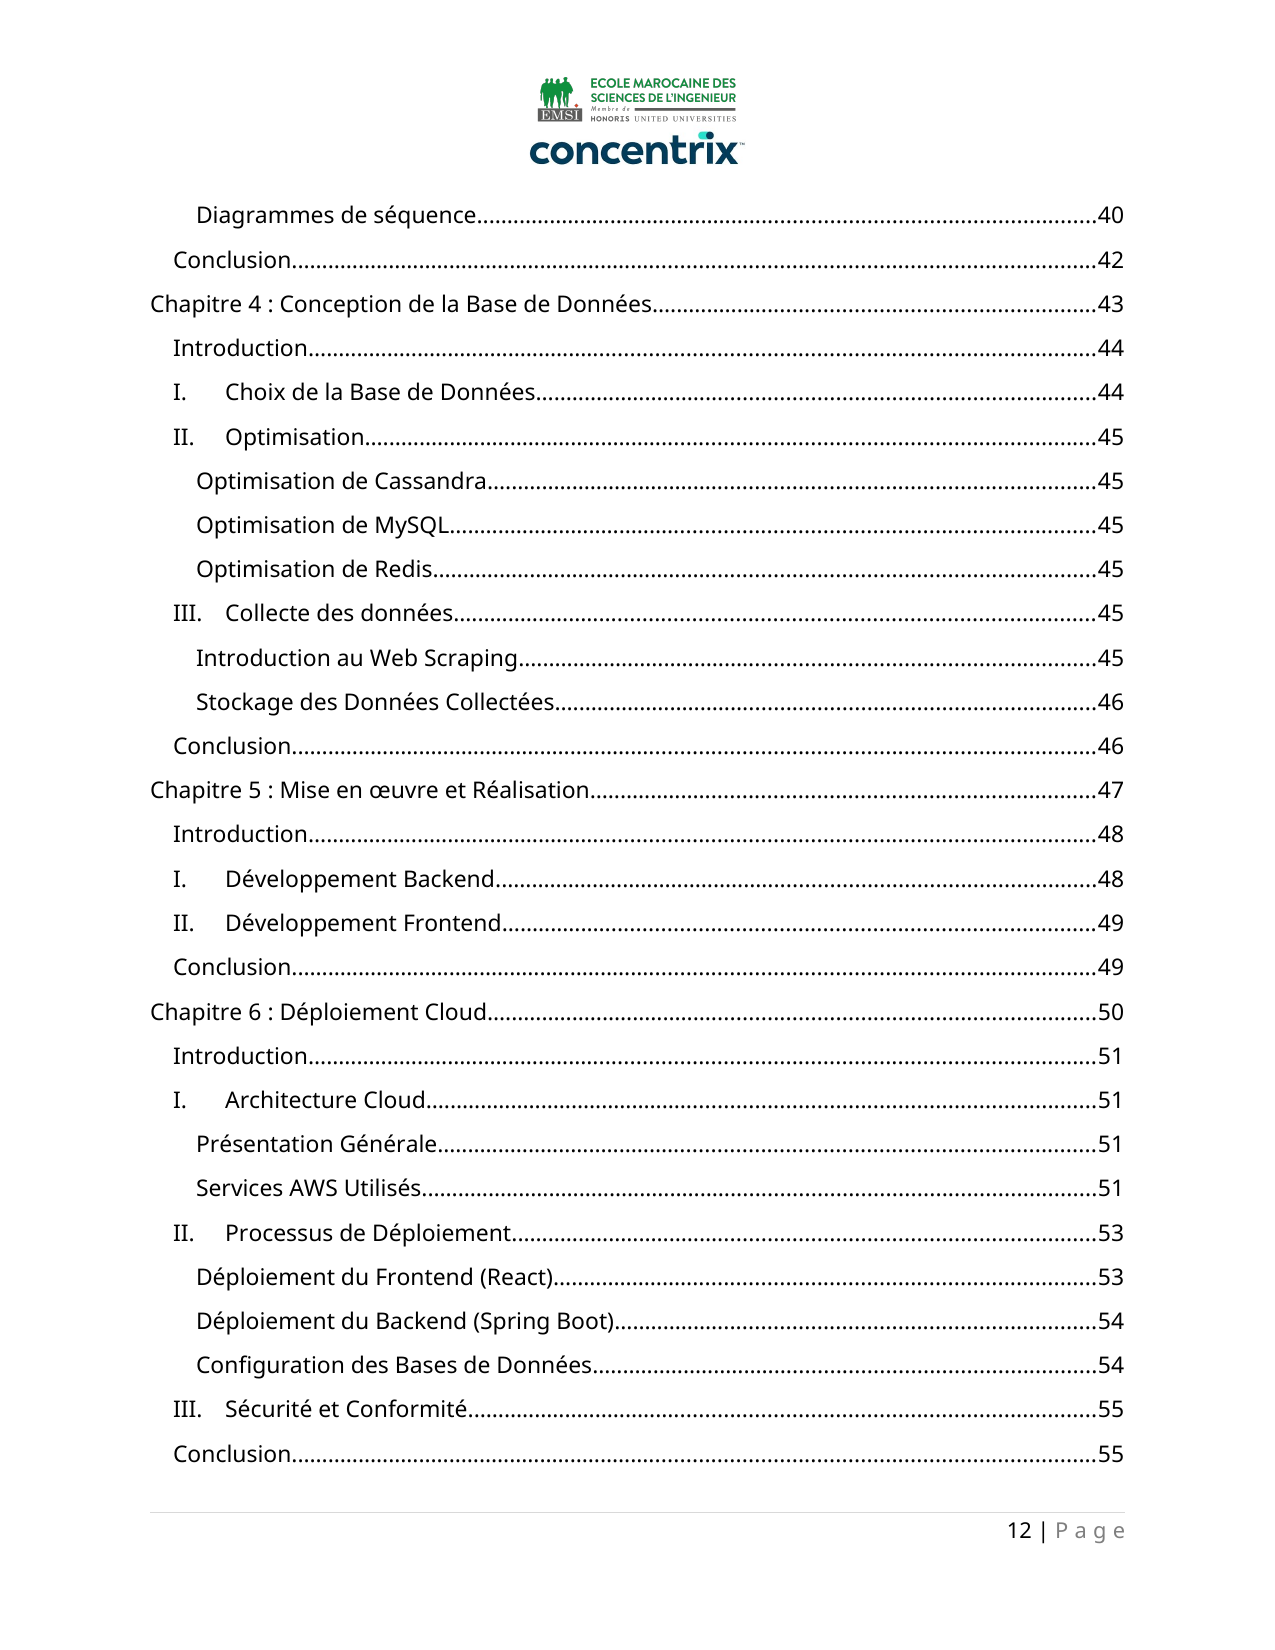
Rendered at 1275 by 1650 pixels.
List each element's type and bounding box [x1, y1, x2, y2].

picture [528, 75, 747, 170]
